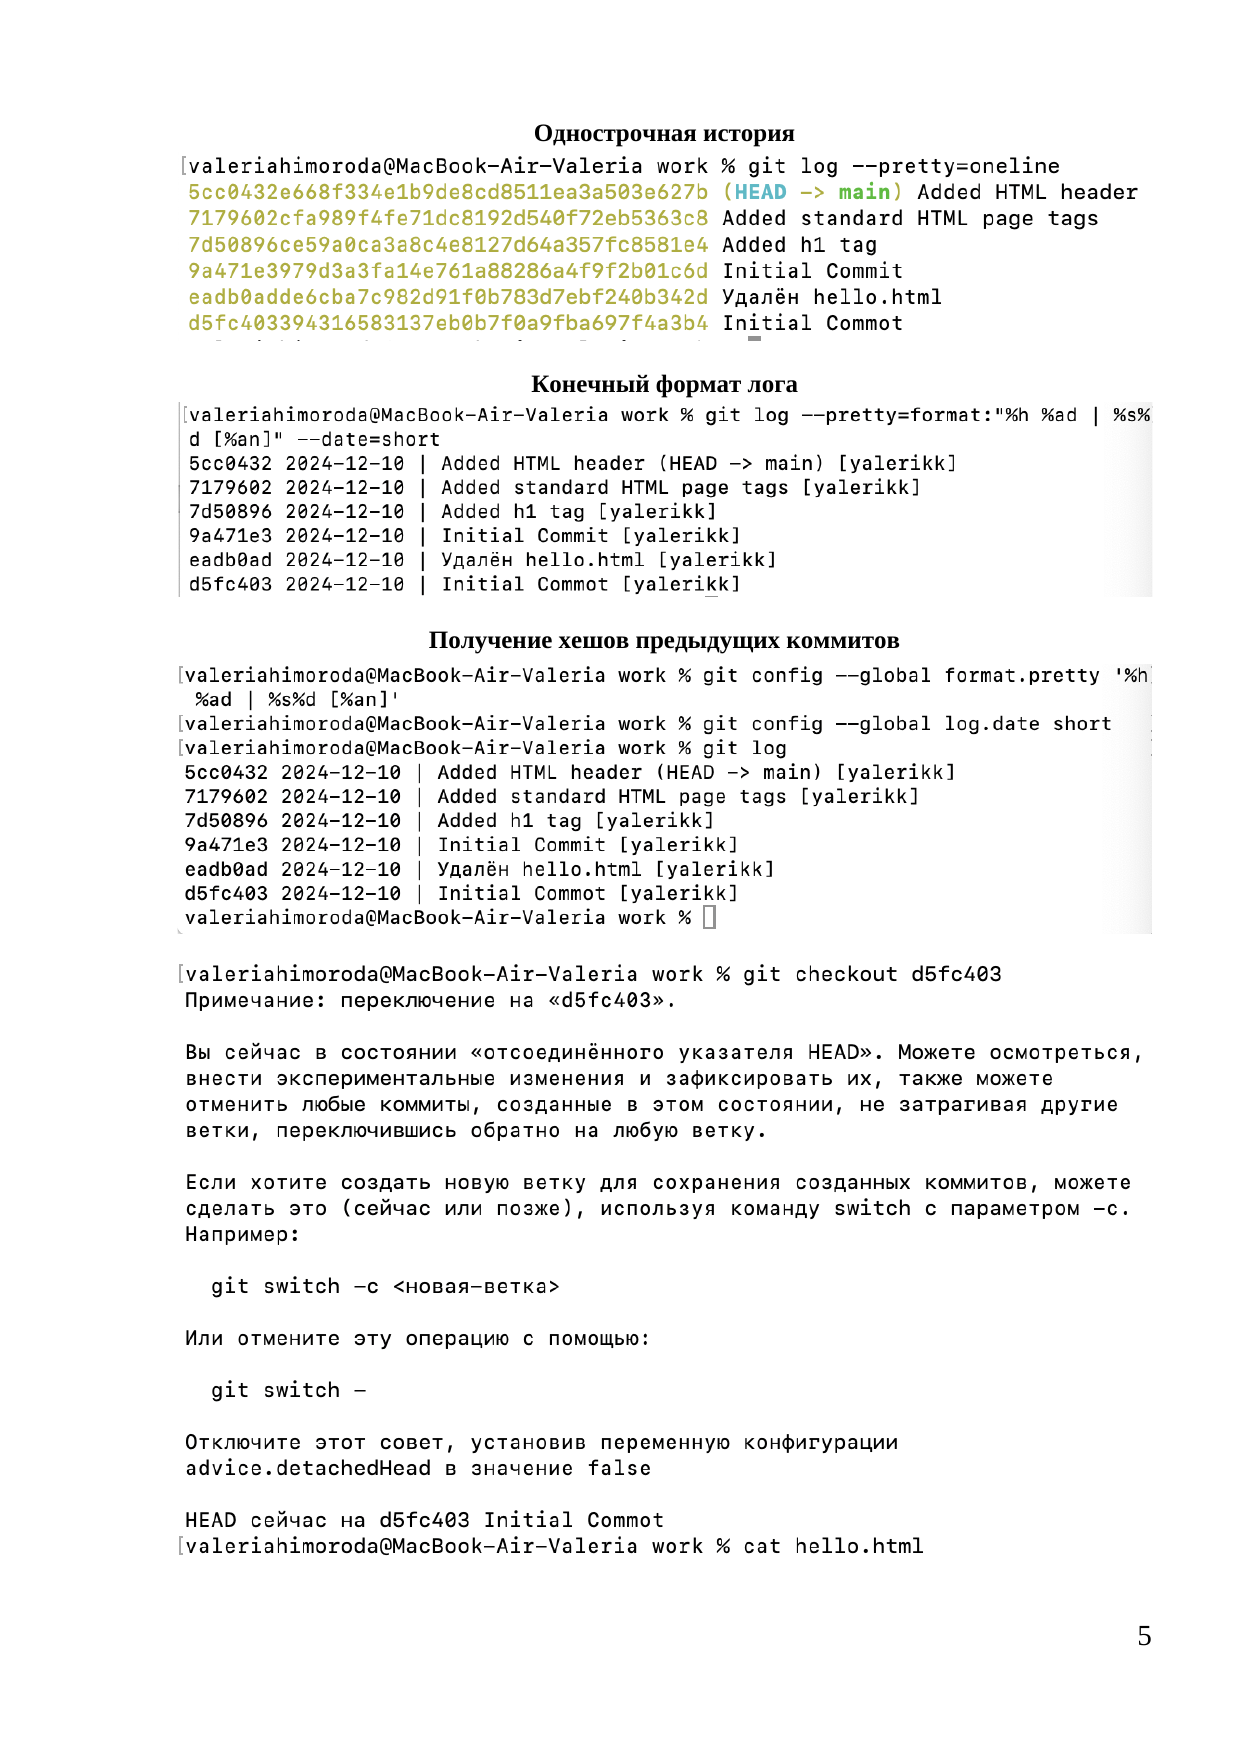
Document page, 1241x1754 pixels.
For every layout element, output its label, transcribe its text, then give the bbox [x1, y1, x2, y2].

picture [177, 664, 1152, 934]
text Конечный формат лога [177, 369, 1152, 398]
picture [178, 402, 1153, 597]
picture [178, 150, 1153, 341]
text Однострочная история [177, 118, 1152, 147]
text Получение хешов предыдущих коммитов [177, 625, 1152, 654]
picture [177, 964, 1152, 1560]
